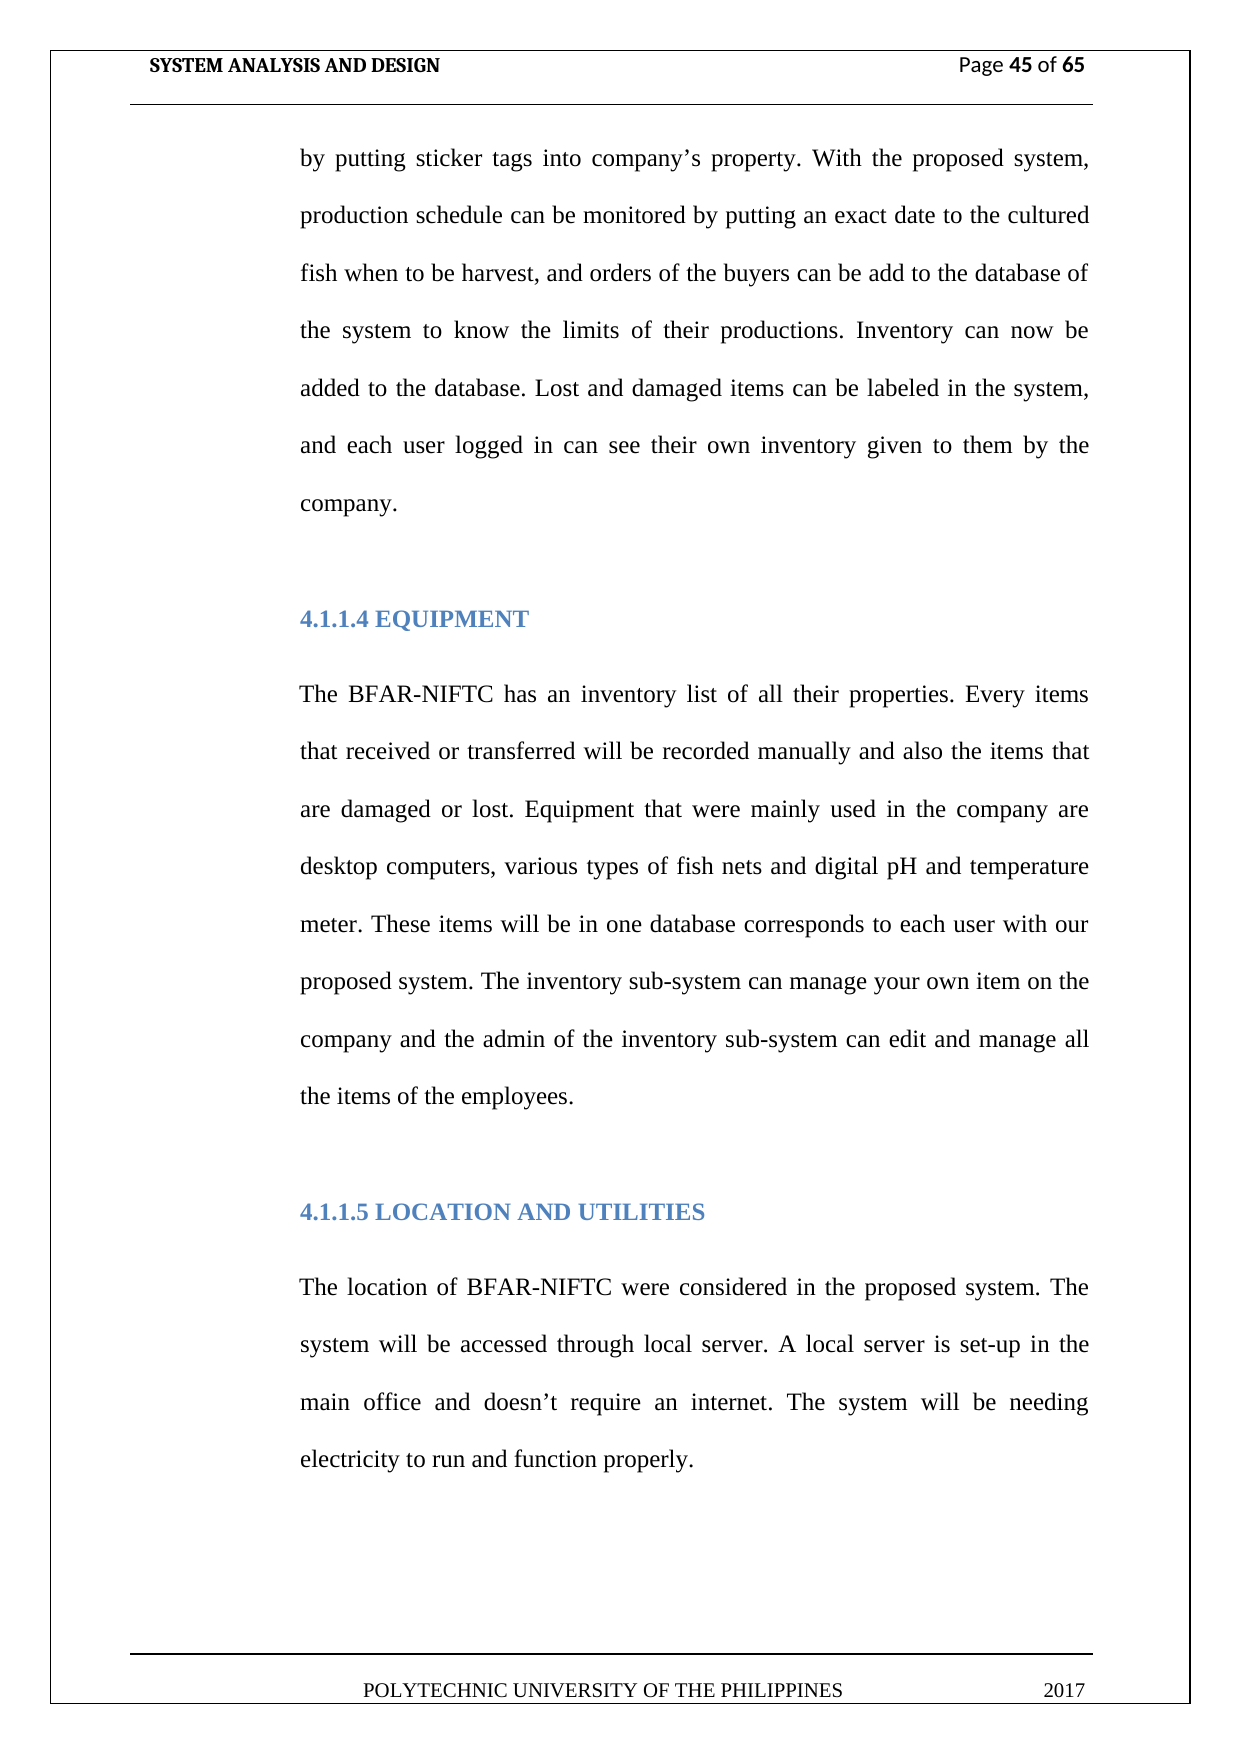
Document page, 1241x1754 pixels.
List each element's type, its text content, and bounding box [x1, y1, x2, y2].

text The location of BFAR-NIFTC were considered in the proposed system. The system will be accessed through local server. A local server is set-up in the main office and doesn’t require an internet. The system will be needing electricity to run and function properly. [299, 1272, 1090, 1473]
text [299, 143, 1090, 517]
subtitle 4.1.1.5 LOCATION AND UTILITIES [150, 1197, 1090, 1226]
subtitle 4.1.1.4 EQUIPMENT [150, 604, 1090, 632]
text The BFAR-NIFTC has an inventory list of all their properties. Every items that received or transferred will be recorded manually and also the items that are damaged or lost. Equipment that were mainly used in the company are desktop computers, various types of fish nets and digital pH and temperature meter. These items will be in one database corresponds to each user with our proposed system. The inventory sub-system can manage your own item on the company and the admin of the inventory sub-system can edit and manage all the items of the employees. [299, 679, 1090, 1110]
